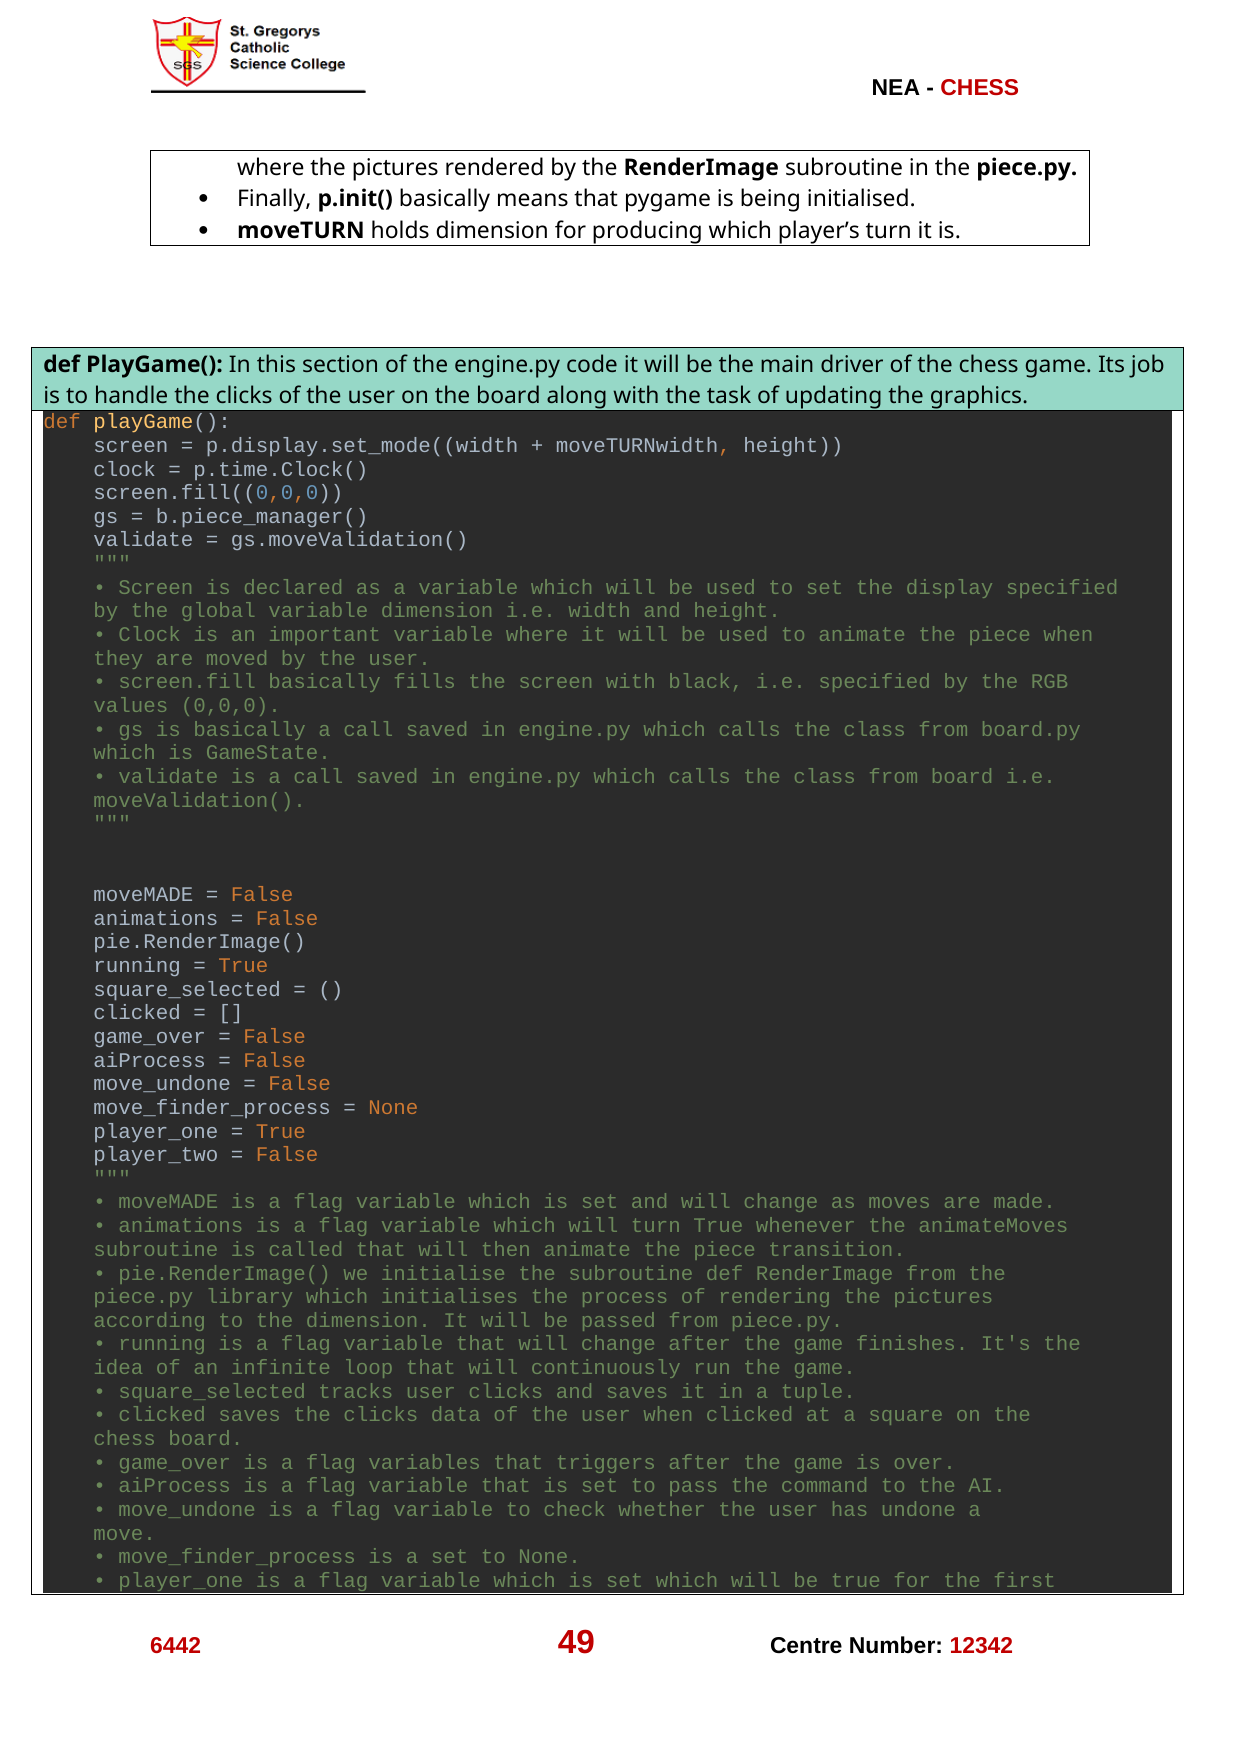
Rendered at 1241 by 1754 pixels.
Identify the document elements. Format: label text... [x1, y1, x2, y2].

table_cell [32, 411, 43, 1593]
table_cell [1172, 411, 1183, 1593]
picture [151, 17, 369, 96]
table_header def PlayGame(): In this section of the engine.py code it will be the main driver of the chess game. Its job is to handle the clicks of the user on the board along with the task of updating the graphics. [32, 348, 1183, 410]
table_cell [151, 151, 1089, 245]
